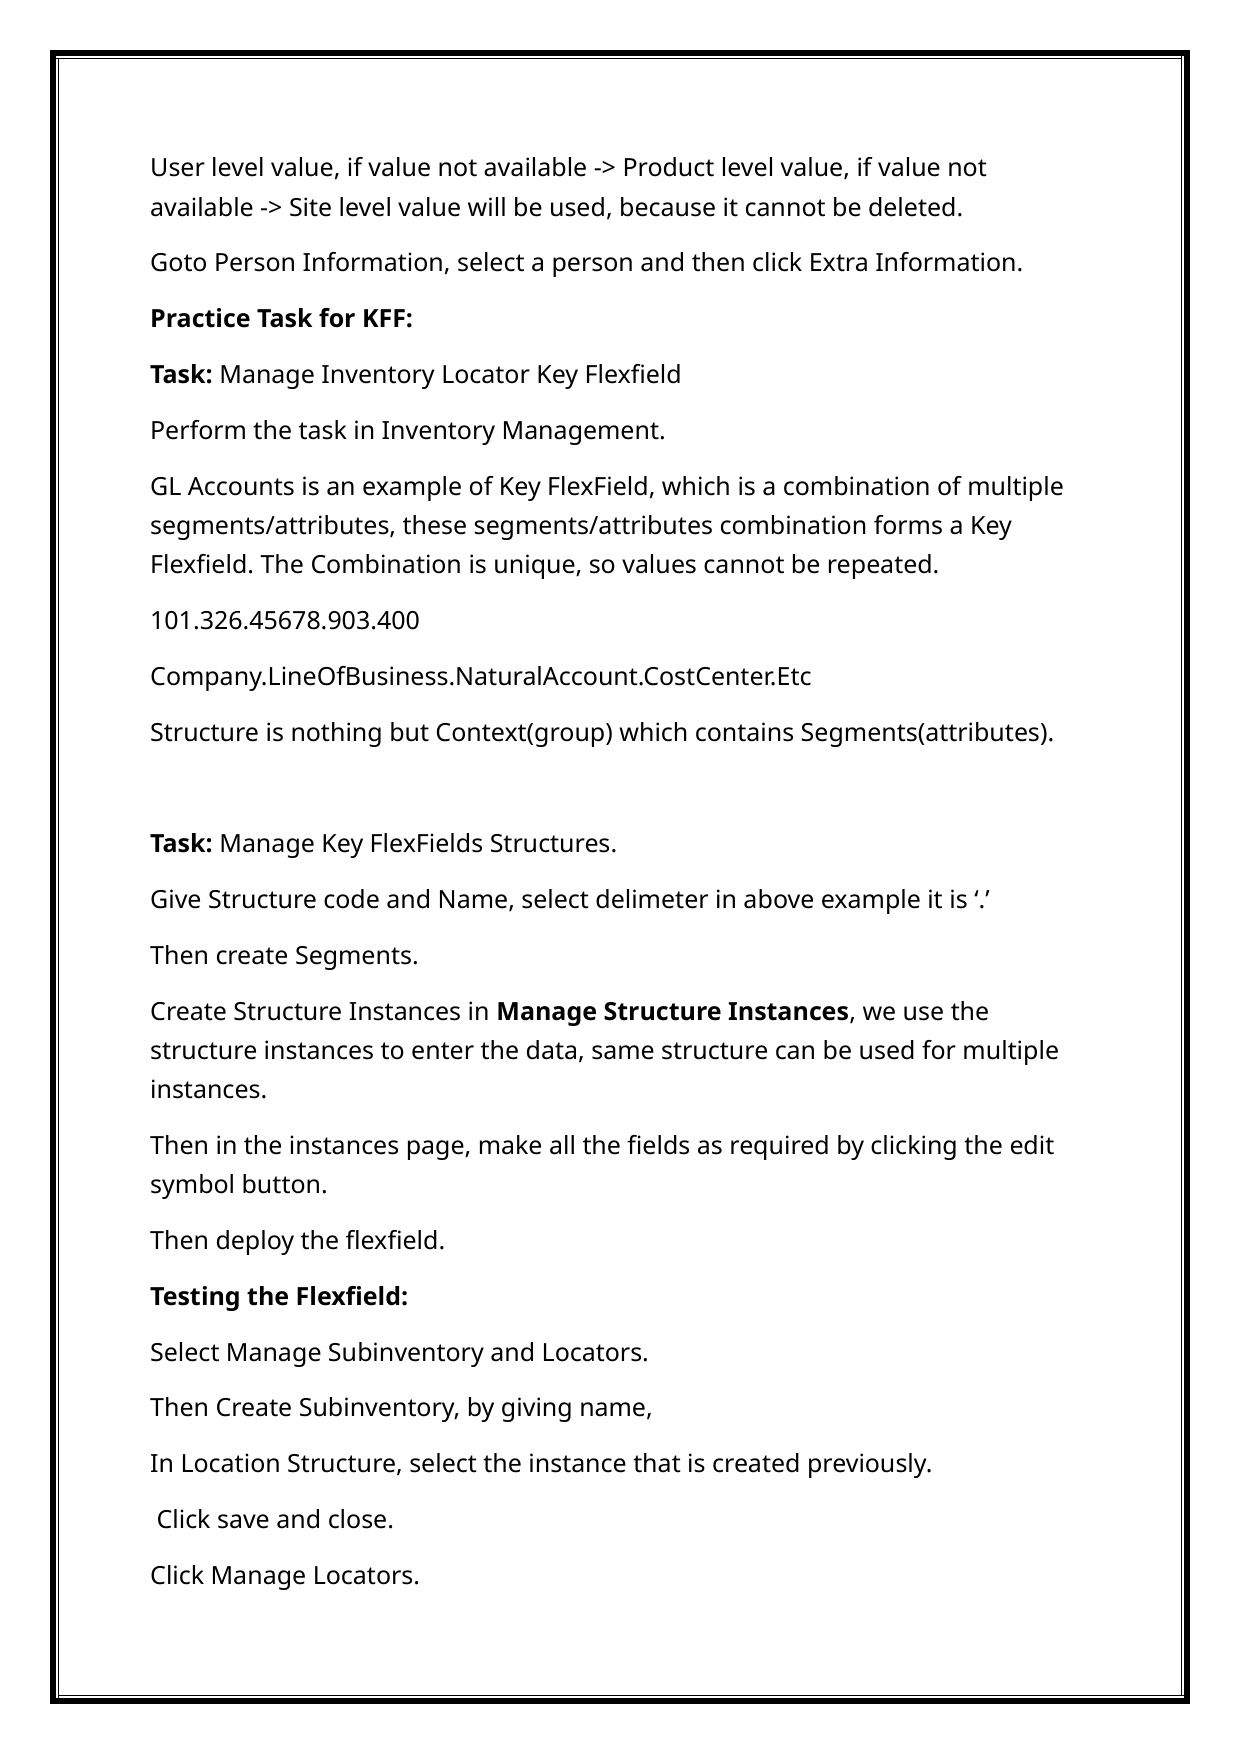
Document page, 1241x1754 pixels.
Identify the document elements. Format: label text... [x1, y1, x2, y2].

text Structure is nothing but Context(group) which contains Segments(attributes). [150, 714, 1090, 748]
text Then create Segments. [150, 937, 1090, 972]
text User level value, if value not available -> Product level value, if value not available -> Site level value will be used, because it cannot be deleted. [150, 150, 1090, 223]
text Goto Person Information, select a person and then click Extra Information. [150, 245, 1090, 279]
text Give Structure code and Name, select delimeter in above example it is ‘.’ [150, 882, 1090, 916]
text Perform the task in Inventory Management. [150, 412, 1090, 447]
text Create Structure Instances in Manage Structure Instances, we use the structure instances to enter the data, same structure can be used for multiple instances. [150, 993, 1090, 1106]
text Testing the Flexfield: [150, 1278, 1090, 1312]
text Select Manage Subinventory and Locators. [150, 1334, 1090, 1368]
text Company.LineOfBusiness.NaturalAccount.CostCenter.Etc [150, 658, 1090, 692]
text Click Manage Locators. [150, 1557, 1090, 1592]
text Task: Manage Inventory Locator Key Flexfield [150, 357, 1090, 391]
text Then deploy the flexfield. [150, 1222, 1090, 1257]
text GL Accounts is an example of Key FlexField, which is a combination of multiple segments/attributes, these segments/attributes combination forms a Key Flexfield. The Combination is unique, so values cannot be repeated. [150, 468, 1090, 581]
text Click save and close. [150, 1502, 1090, 1536]
text In Location Structure, select the instance that is created previously. [150, 1446, 1090, 1480]
text Then Create Subinventory, by giving name, [150, 1390, 1090, 1424]
text Task: Manage Key FlexFields Structures. [150, 826, 1090, 860]
text Then in the instances page, make all the fields as required by clicking the edit symbol button. [150, 1127, 1090, 1201]
text Practice Task for KFF: [150, 301, 1090, 335]
text 101.326.45678.903.400 [150, 602, 1090, 637]
